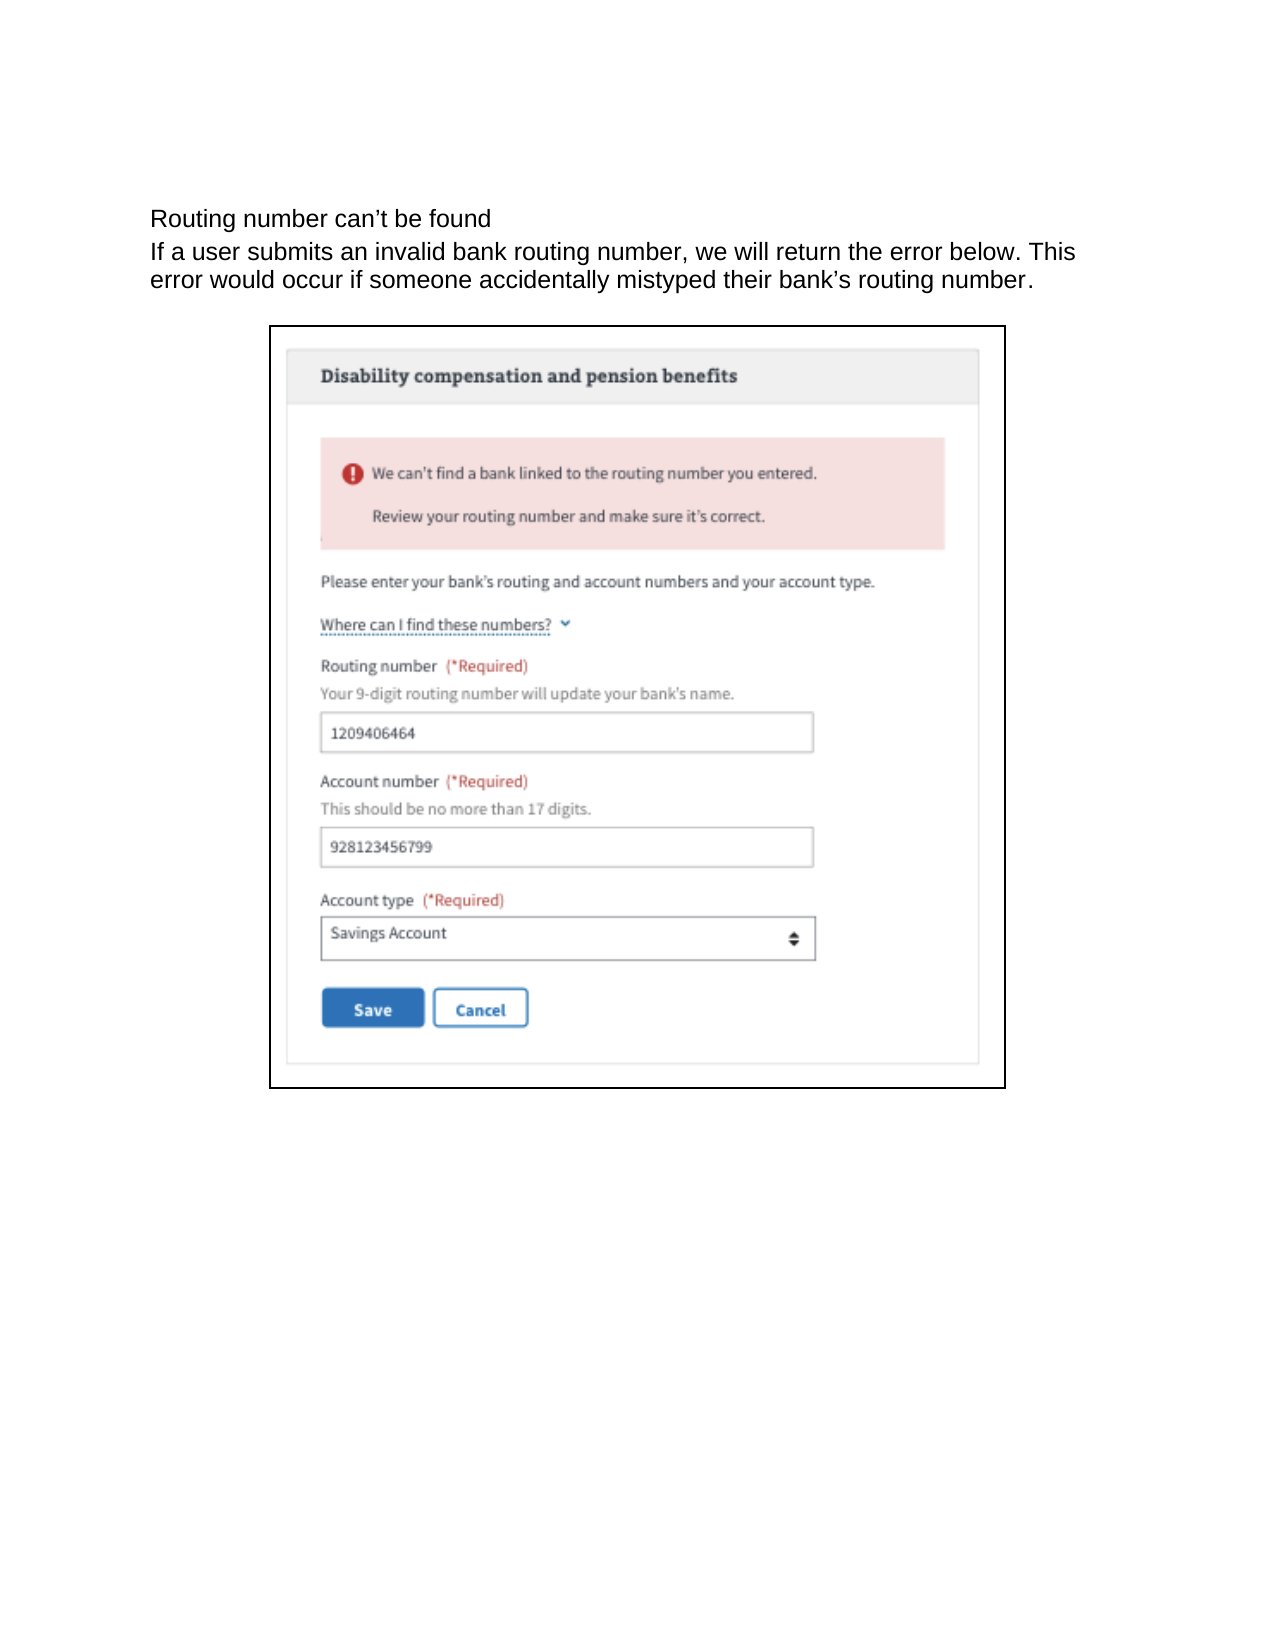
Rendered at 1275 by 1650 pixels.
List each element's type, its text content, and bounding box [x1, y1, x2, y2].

subtitle Routing number can’t be found [150, 204, 1125, 232]
text If a user submits an invalid bank routing number, we will return the error below. This error would occur if someone accidentally mistyped their bank’s routing number. [150, 237, 1125, 325]
picture [271, 327, 1004, 1087]
